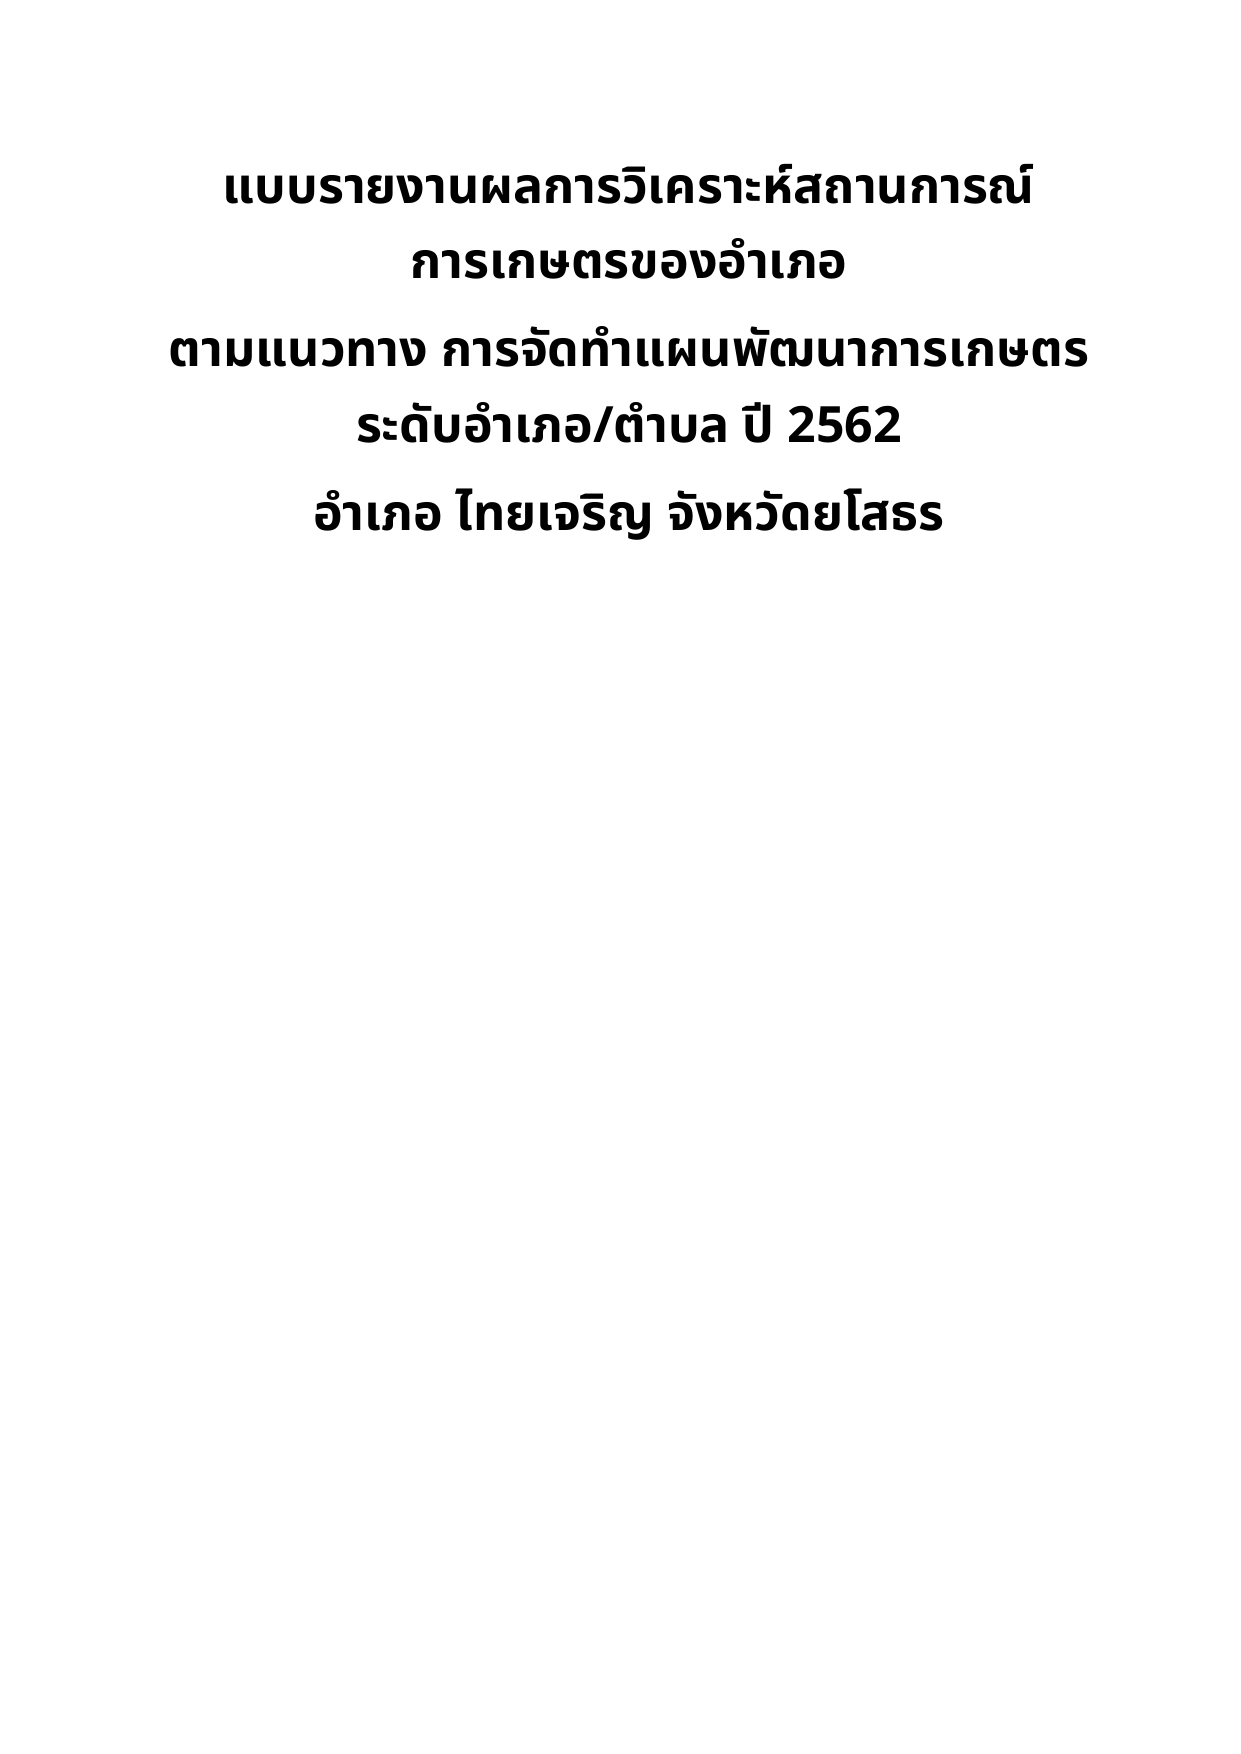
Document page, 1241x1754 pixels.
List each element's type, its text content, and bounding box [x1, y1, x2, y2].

text แบบรายงานผลการวิเคราะห์สถานการณ์การเกษตรของอำเภอ [150, 150, 1107, 301]
text อำเภอ ไทยเจริญ จังหวัดยโสธร [150, 477, 1107, 553]
text ตามแนวทาง การจัดทำแผนพัฒนาการเกษตร ระดับอำเภอ/ตำบล ปี 2562 [150, 313, 1107, 465]
